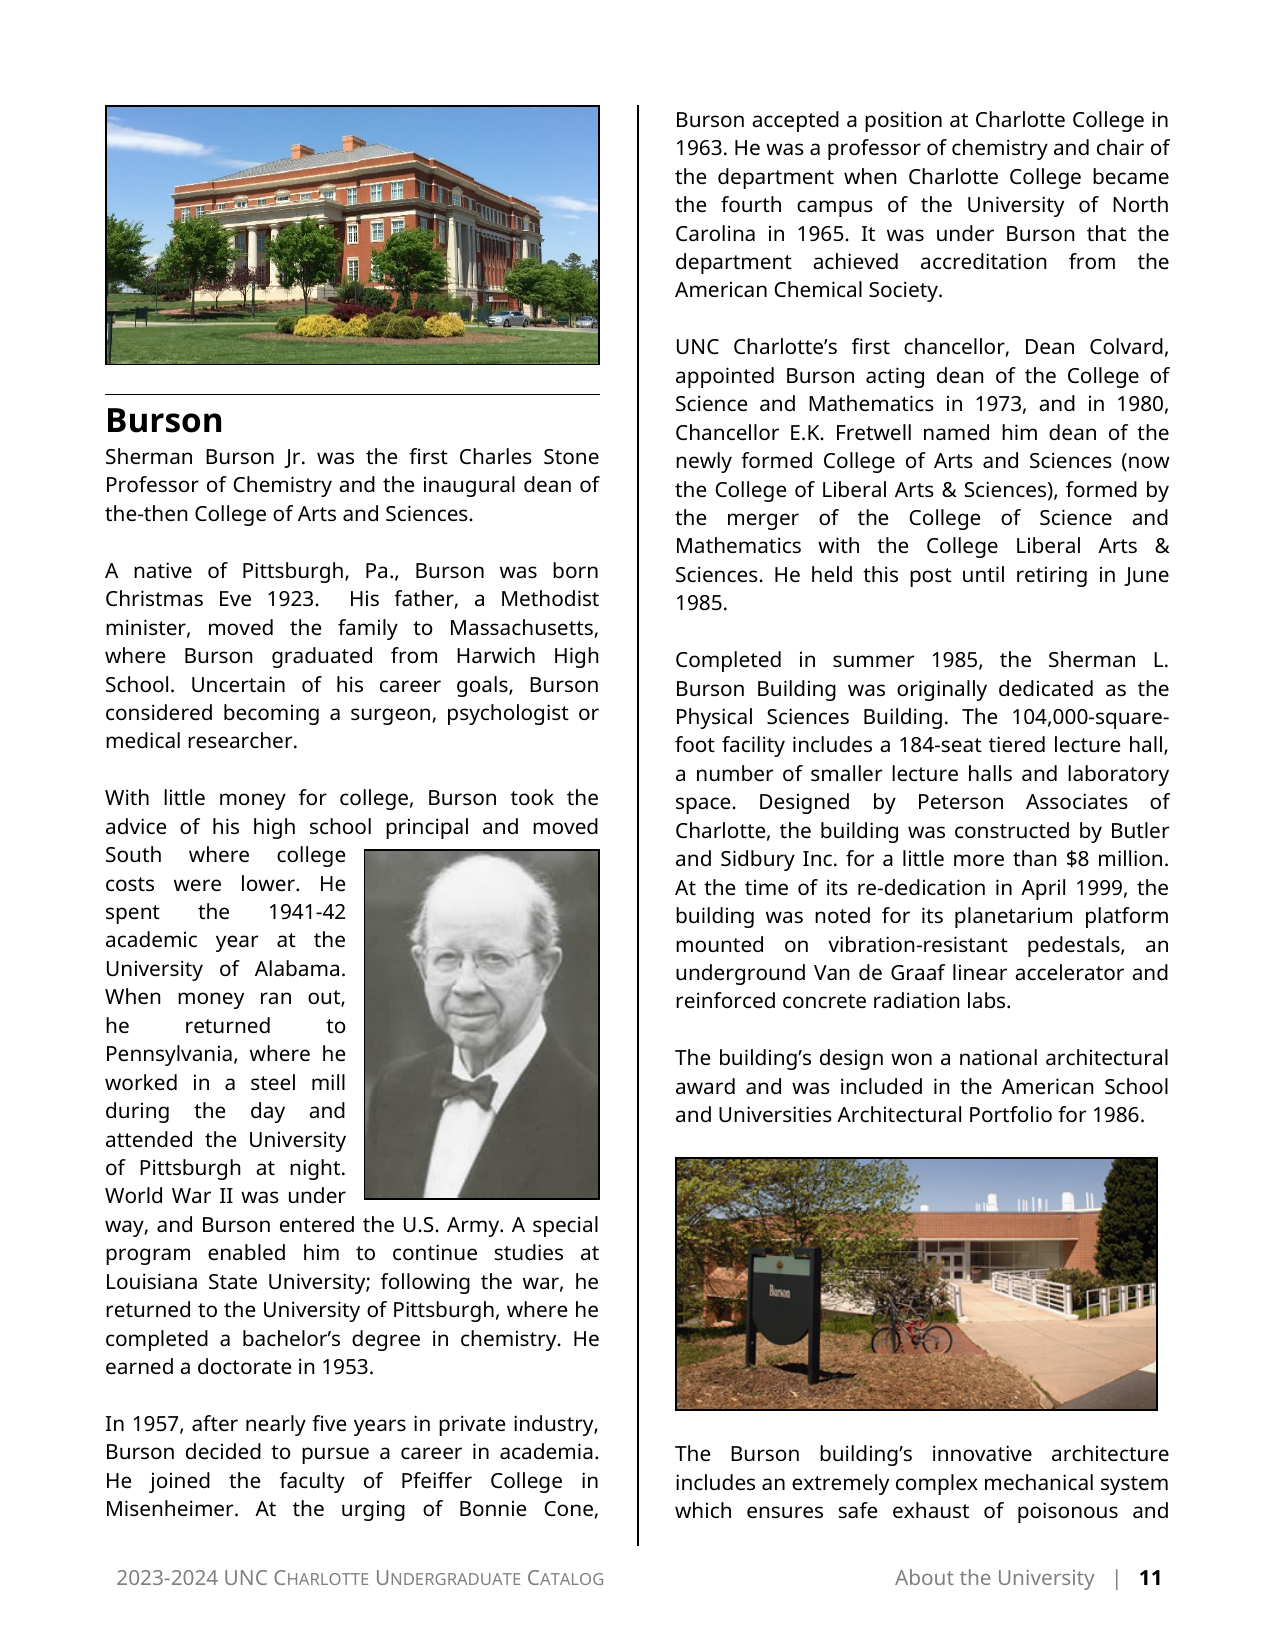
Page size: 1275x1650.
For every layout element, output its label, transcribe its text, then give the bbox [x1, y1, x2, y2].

text UNC Charlotte’s first chancellor, Dean Colvard, appointed Burson acting dean of the College of Science and Mathematics in 1973, and in 1980, Chancellor E.K. Fretwell named him dean of the newly formed College of Arts and Sciences (now the College of Liberal Arts & Sciences), formed by the merger of the College of Science and Mathematics with the College Liberal Arts & Sciences. He held this post until retiring in June 1985. [675, 332, 1170, 617]
text The building’s design won a national architectural award and was included in the American School and Universities Architectural Portfolio for 1986. [675, 1043, 1170, 1129]
text A native of Pittsburgh, Pa., Burson was born Christmas Eve 1923. His father, a Methodist minister, moved the family to Massachusetts, where Burson graduated from Harwich High School. Uncertain of his career goals, Burson considered becoming a surgeon, psychologist or medical researcher. [105, 556, 600, 755]
text In 1957, after nearly five years in private industry, Burson decided to pursue a career in academia. He joined the faculty of Pfeiffer College in Misenheimer. At the urging of Bonnie Cone, Burson accepted a position at Charlotte College in 1963. He was a professor of chemistry and chair of the department when Charlotte College became the fourth campus of the University of North Carolina in 1965. It was under Burson that the department achieved accreditation from the American Chemical Society. [675, 105, 1170, 304]
picture [107, 107, 598, 364]
text Completed in summer 1985, the Sherman L. Burson Building was originally dedicated as the Physical Sciences Building. The 104,000-square-foot facility includes a 184-seat tiered lecture hall, a number of smaller lecture halls and laboratory space. Designed by Peterson Associates of Charlotte, the building was constructed by Butler and Sidbury Inc. for a little more than $8 million. At the time of its re-dedication in April 1999, the building was noted for its planetarium platform mounted on vibration-resistant pedestals, an underground Van de Graaf linear accelerator and reinforced concrete radiation labs. [675, 645, 1170, 1015]
text Burson [105, 395, 600, 442]
text In 1957, after nearly five years in private industry, Burson decided to pursue a career in academia. He joined the faculty of Pfeiffer College in Misenheimer. At the urging of Bonnie Cone, Burson accepted a position at Charlotte College in 1963. He was a professor of chemistry and chair of the department when Charlotte College became the fourth campus of the University of North Carolina in 1965. It was under Burson that the department achieved accreditation from the American Chemical Society. [105, 1409, 600, 1523]
text Sherman Burson Jr. was the first Charles Stone Professor of Chemistry and the inaugural dean of the-then College of Arts and Sciences. [105, 442, 600, 527]
picture [365, 851, 598, 1197]
picture [677, 1159, 1156, 1409]
